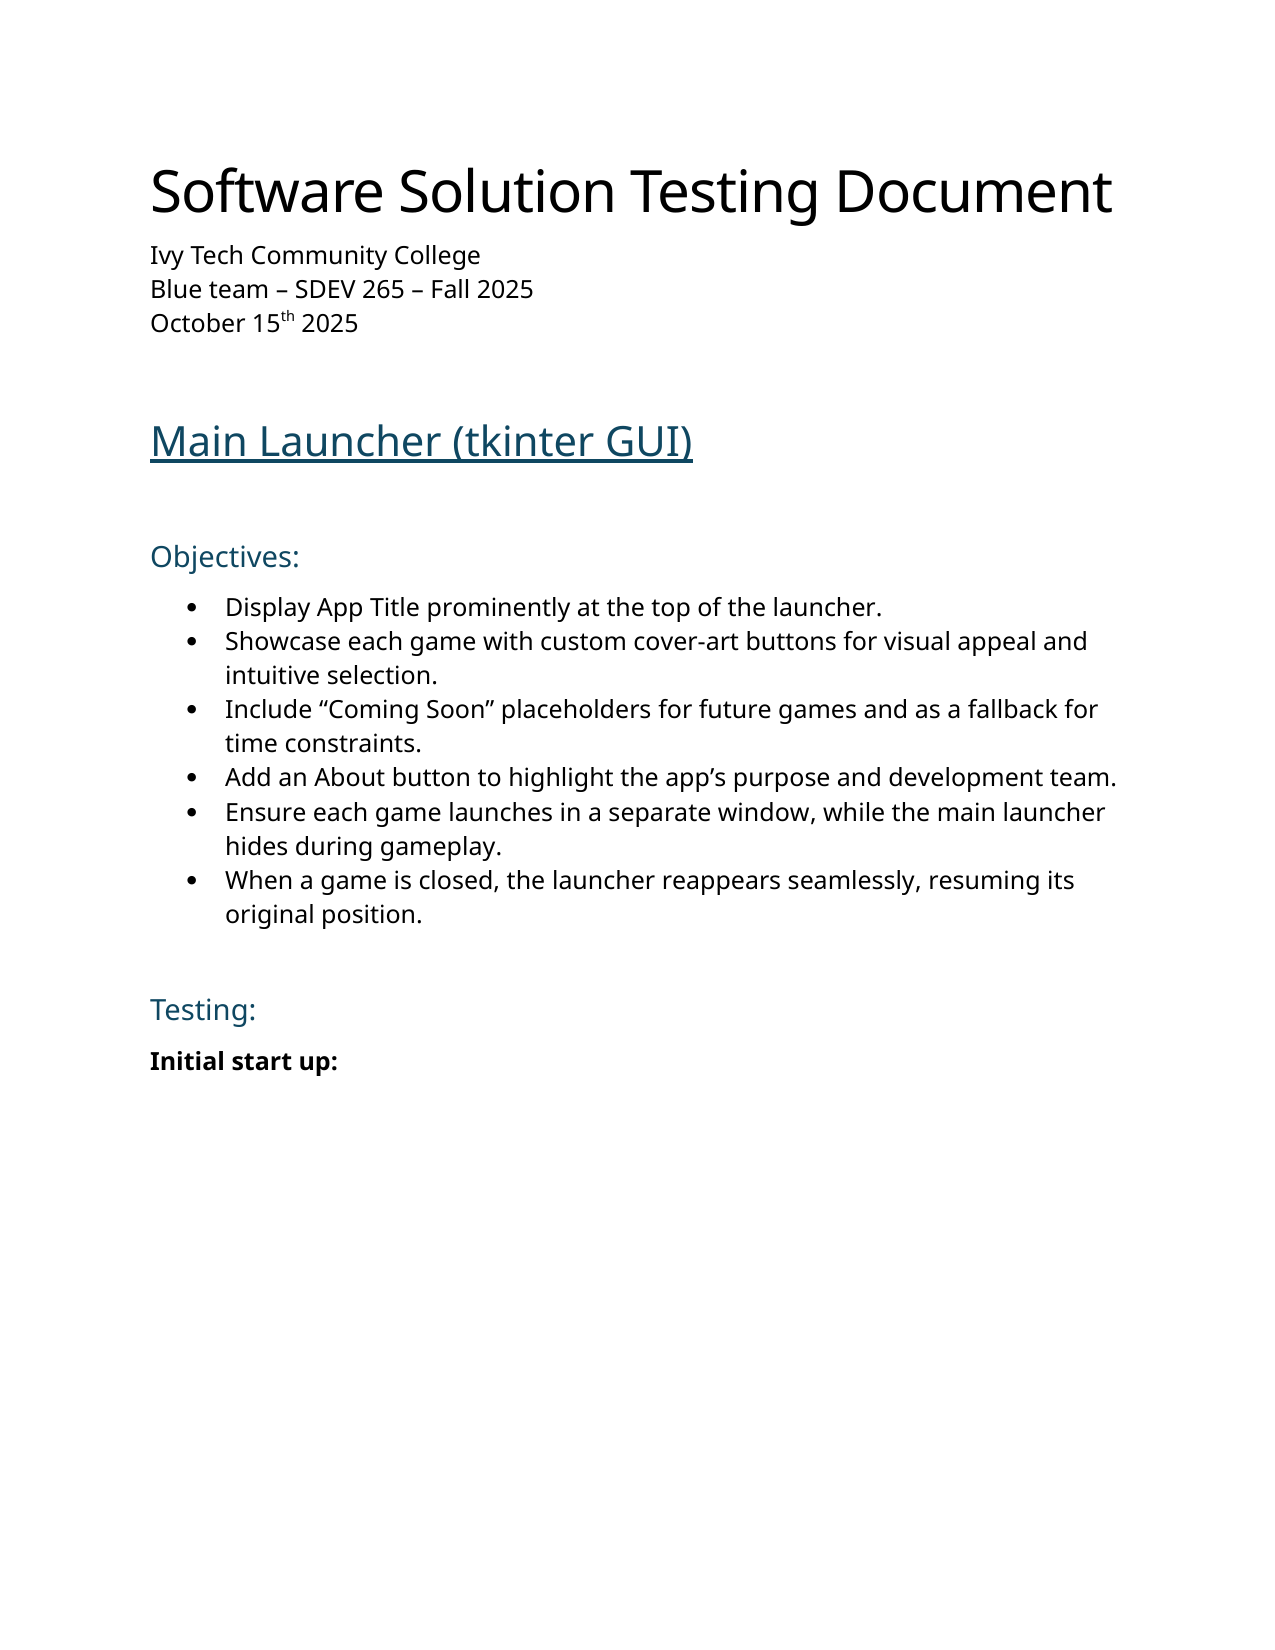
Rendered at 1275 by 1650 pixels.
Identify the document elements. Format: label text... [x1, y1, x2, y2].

text Blue team – SDEV 265 – Fall 2025 [150, 272, 1125, 306]
text Ivy Tech Community College [150, 238, 1125, 272]
list When a game is closed, the launcher reappears seamlessly, resuming its original position. [187, 862, 1125, 930]
text Initial start up: [150, 1043, 1125, 1077]
subtitle Testing: [150, 989, 1125, 1029]
text October 15th 2025 [150, 306, 1125, 340]
list Add an About button to highlight the app’s purpose and development team. [187, 760, 1125, 794]
list Include “Coming Soon” placeholders for future games and as a fallback for time constraints. [187, 692, 1125, 760]
subtitle Objectives: [150, 536, 1125, 576]
title Software Solution Testing Document [150, 150, 1125, 229]
subtitle Main Launcher (tkinter GUI) [150, 412, 1125, 468]
list Showcase each game with custom cover-art buttons for visual appeal and intuitive selection. [187, 624, 1125, 692]
list Ensure each game launches in a separate window, while the main launcher hides during gameplay. [187, 794, 1125, 862]
list Display App Title prominently at the top of the launcher. [187, 590, 1125, 624]
